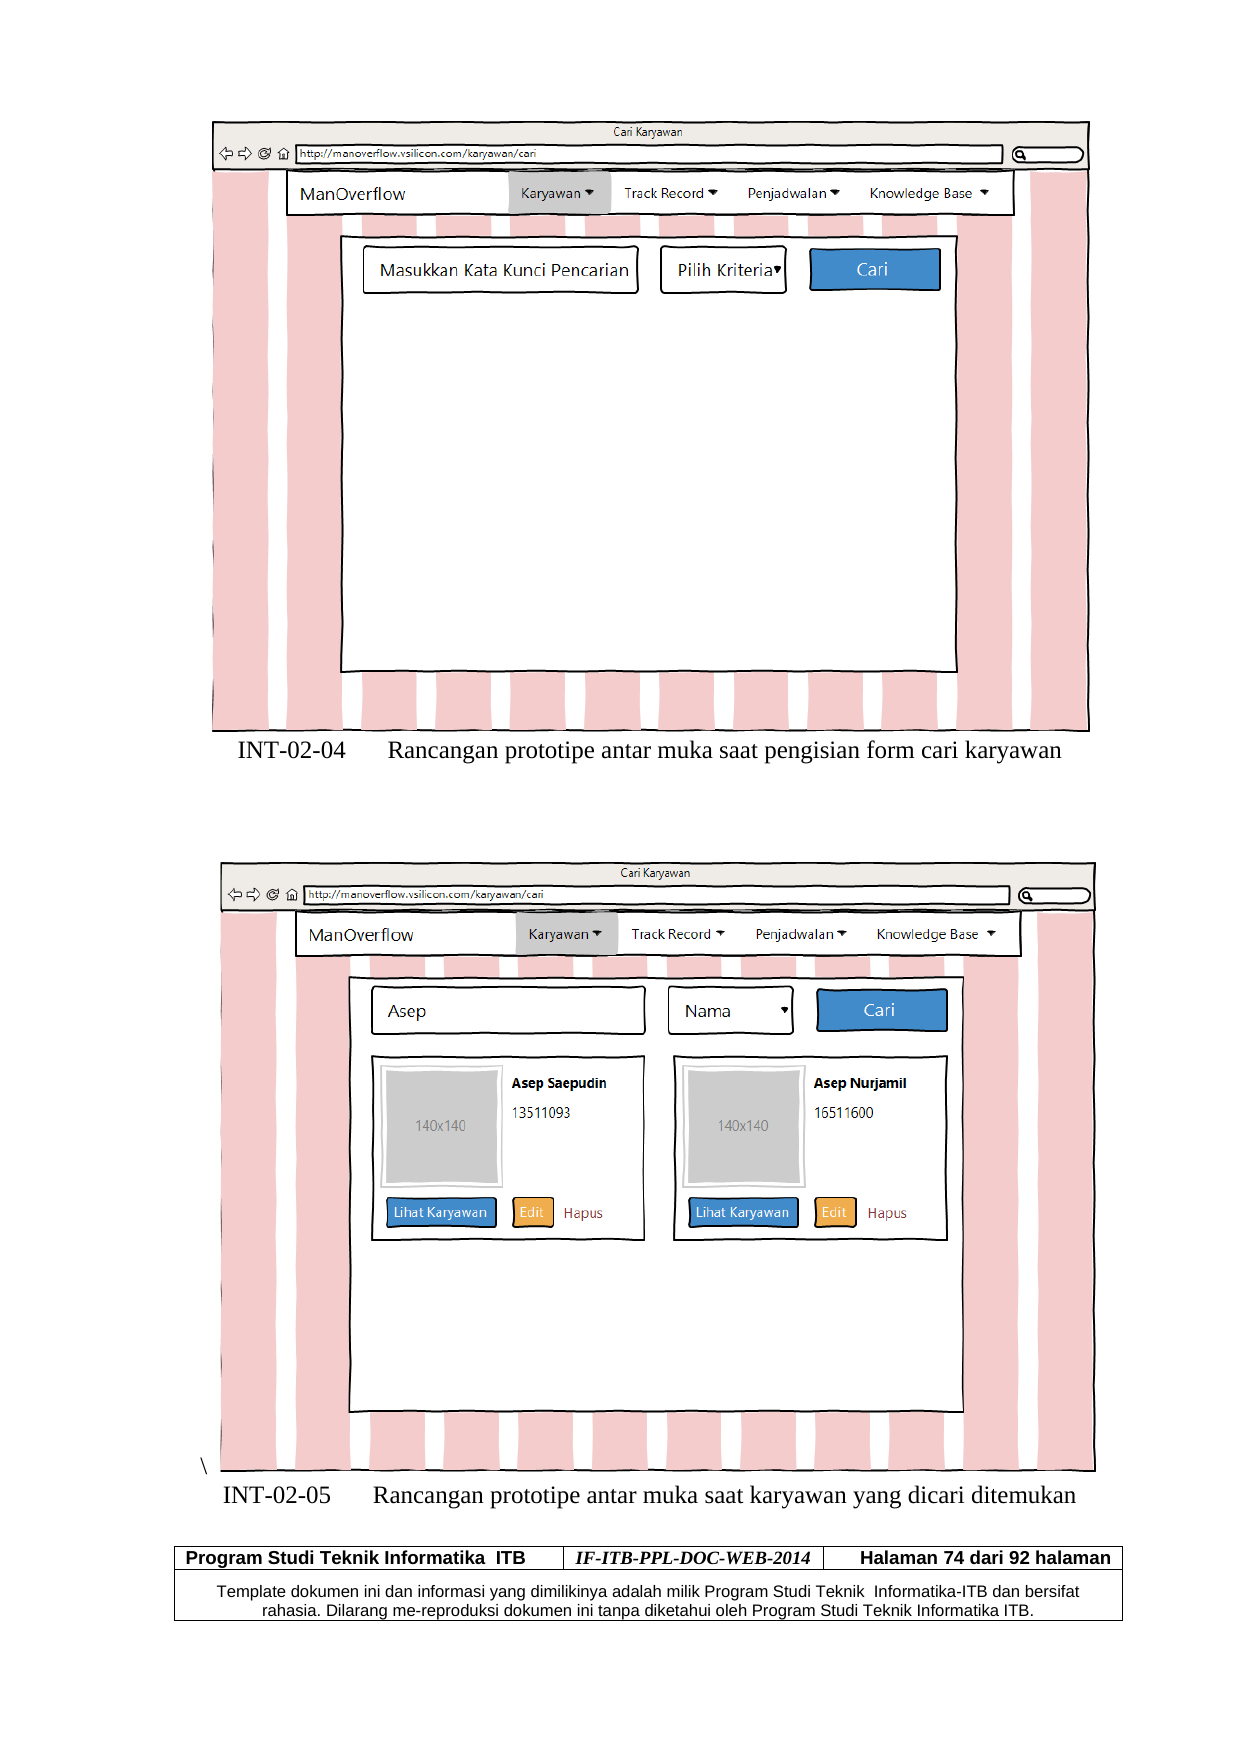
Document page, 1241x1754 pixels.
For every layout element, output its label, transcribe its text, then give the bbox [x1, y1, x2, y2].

picture [206, 118, 1093, 736]
picture [213, 858, 1100, 1475]
